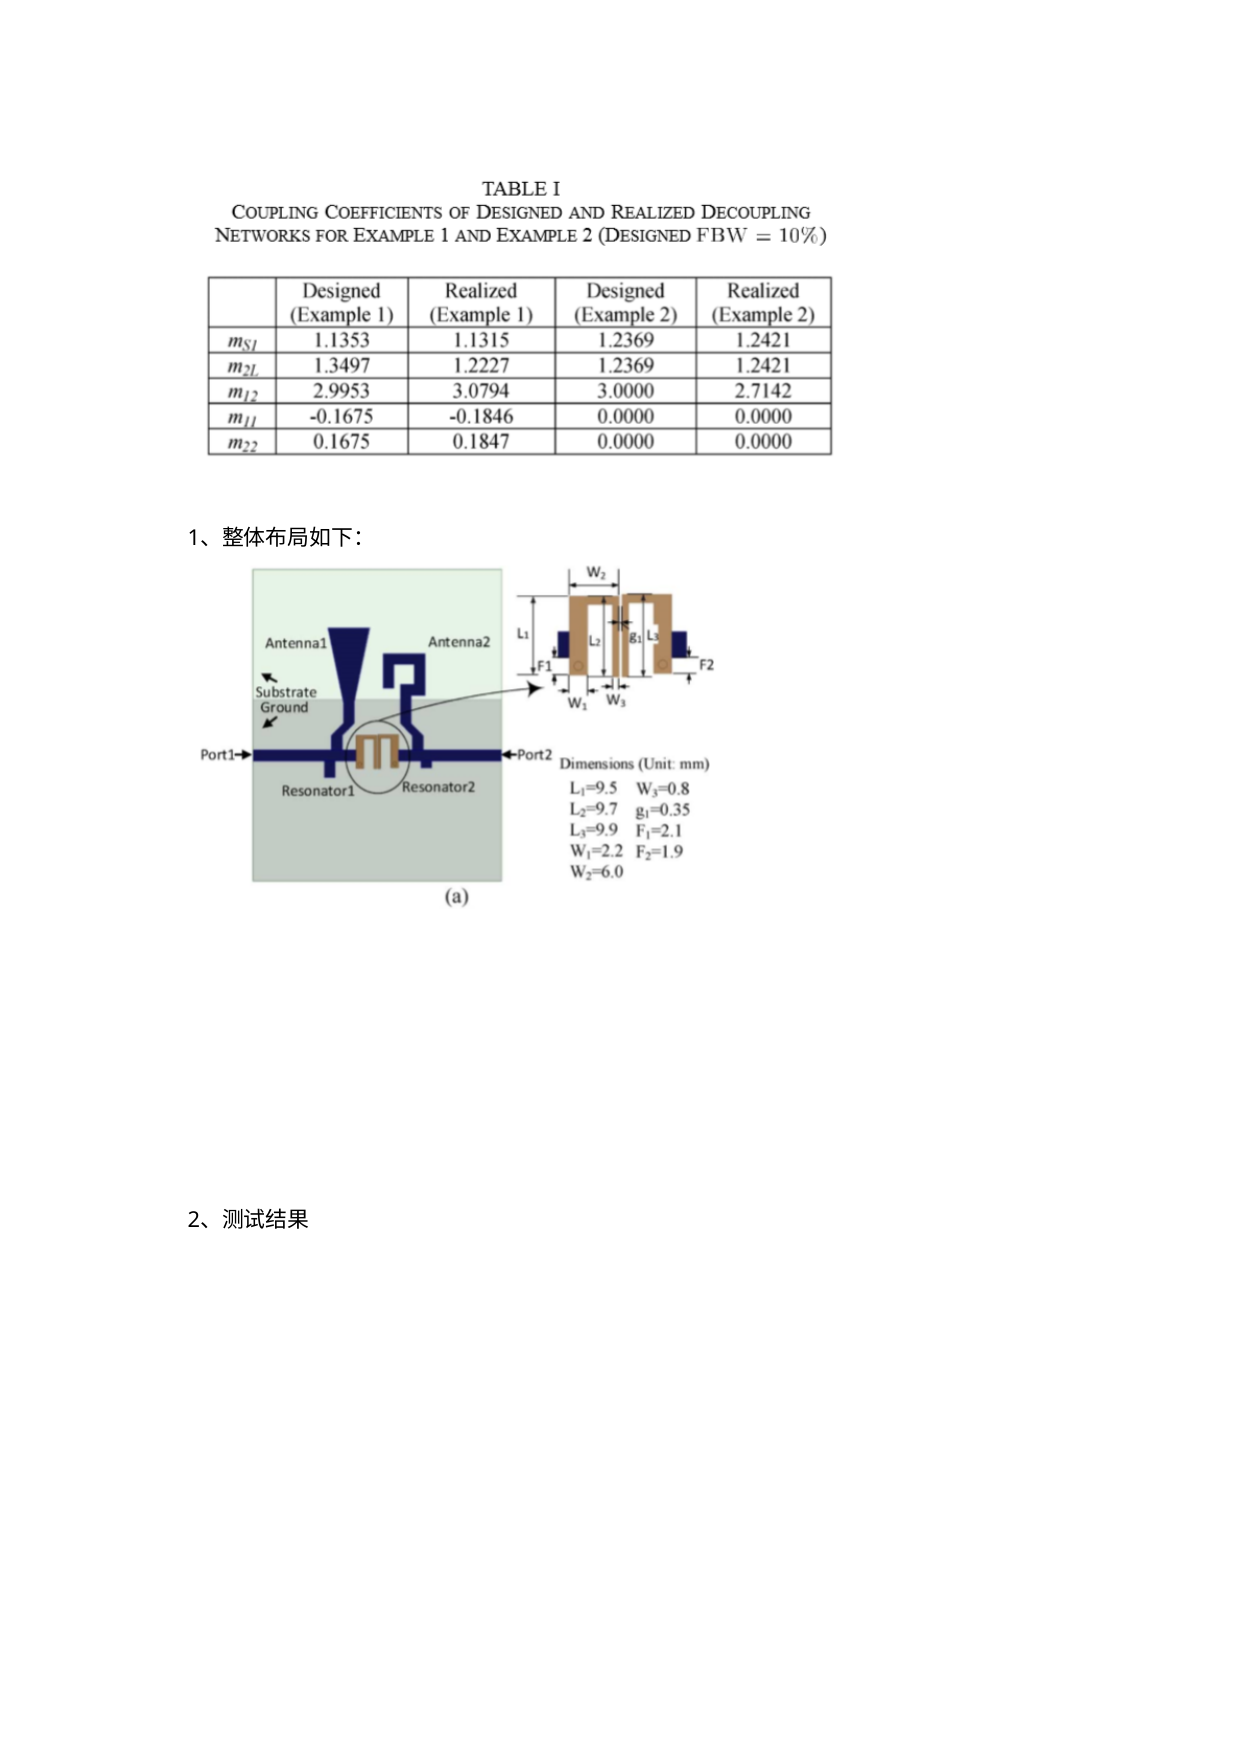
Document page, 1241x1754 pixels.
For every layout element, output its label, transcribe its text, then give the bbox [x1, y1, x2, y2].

text 2、测试结果 [187, 1202, 1053, 1234]
text 1、整体布局如下： [187, 519, 1053, 552]
picture [187, 162, 851, 468]
picture [187, 552, 787, 909]
